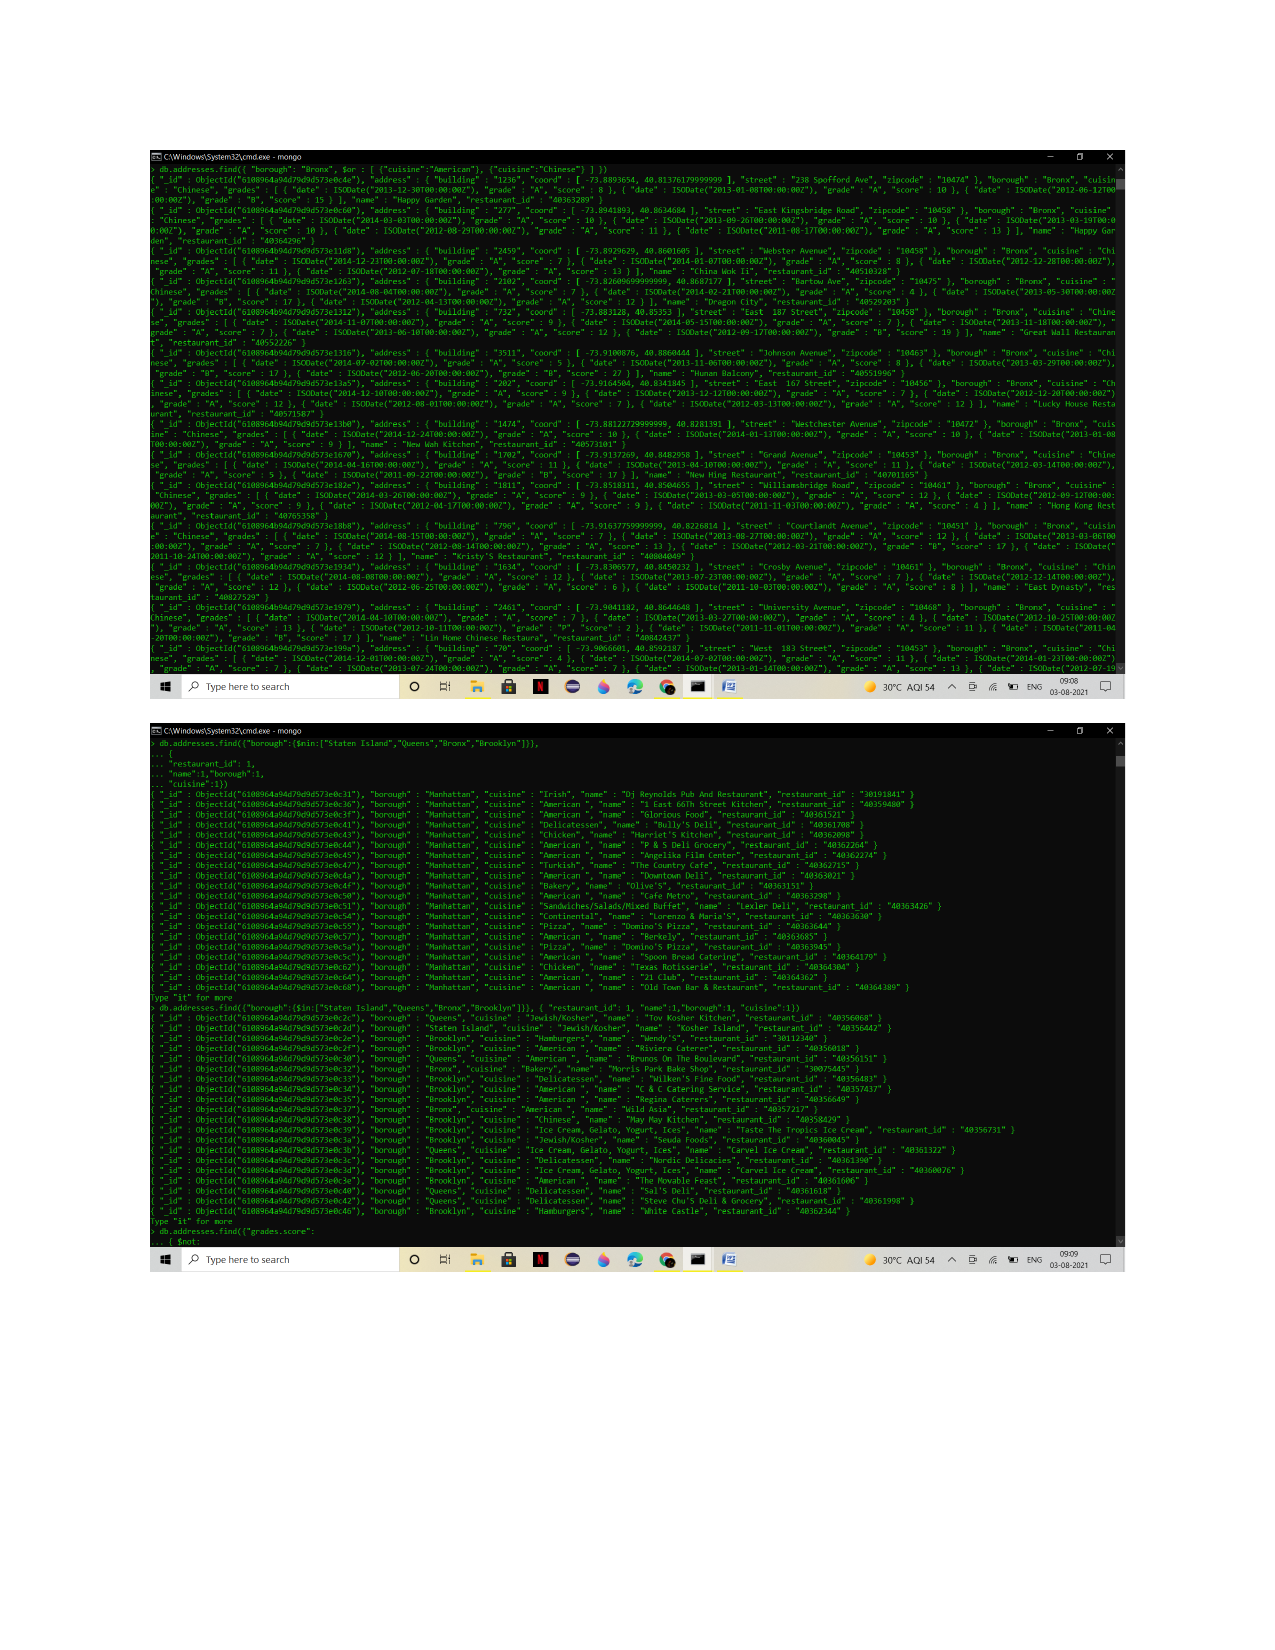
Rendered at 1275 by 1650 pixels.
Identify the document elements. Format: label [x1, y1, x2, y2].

picture [150, 723, 1125, 1272]
picture [150, 150, 1125, 699]
